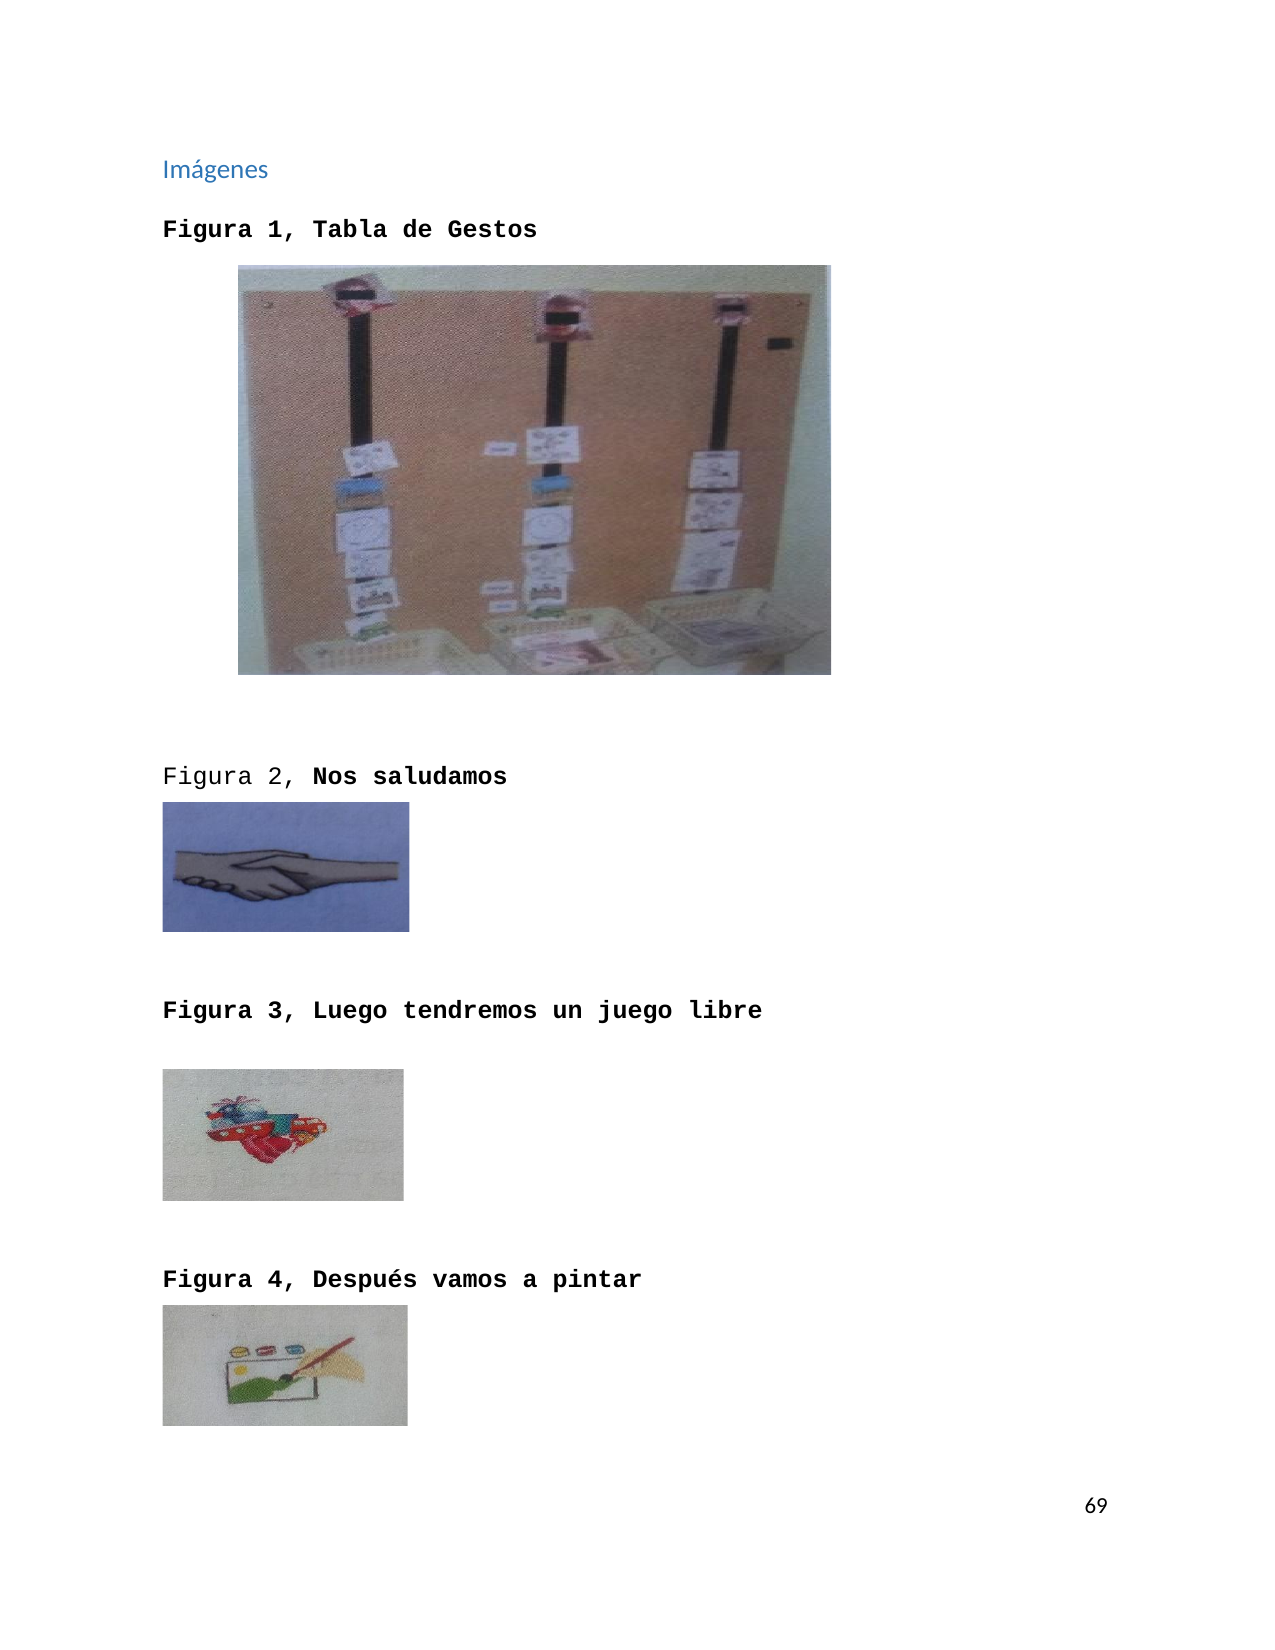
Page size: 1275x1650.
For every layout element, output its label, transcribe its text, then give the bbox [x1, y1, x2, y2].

subtitle Imágenes [162, 152, 1107, 185]
subtitle Figura 1, Tabla de Gestos [162, 217, 1107, 245]
picture [162, 1305, 408, 1426]
subtitle Figura 4, Después vamos a pintar [162, 1267, 1107, 1295]
subtitle Figura 2, Nos saludamos [162, 763, 1107, 792]
picture [162, 802, 410, 932]
subtitle Figura 3, Luego tendremos un juego libre [162, 998, 1107, 1026]
picture [162, 1069, 404, 1201]
picture [238, 265, 832, 675]
